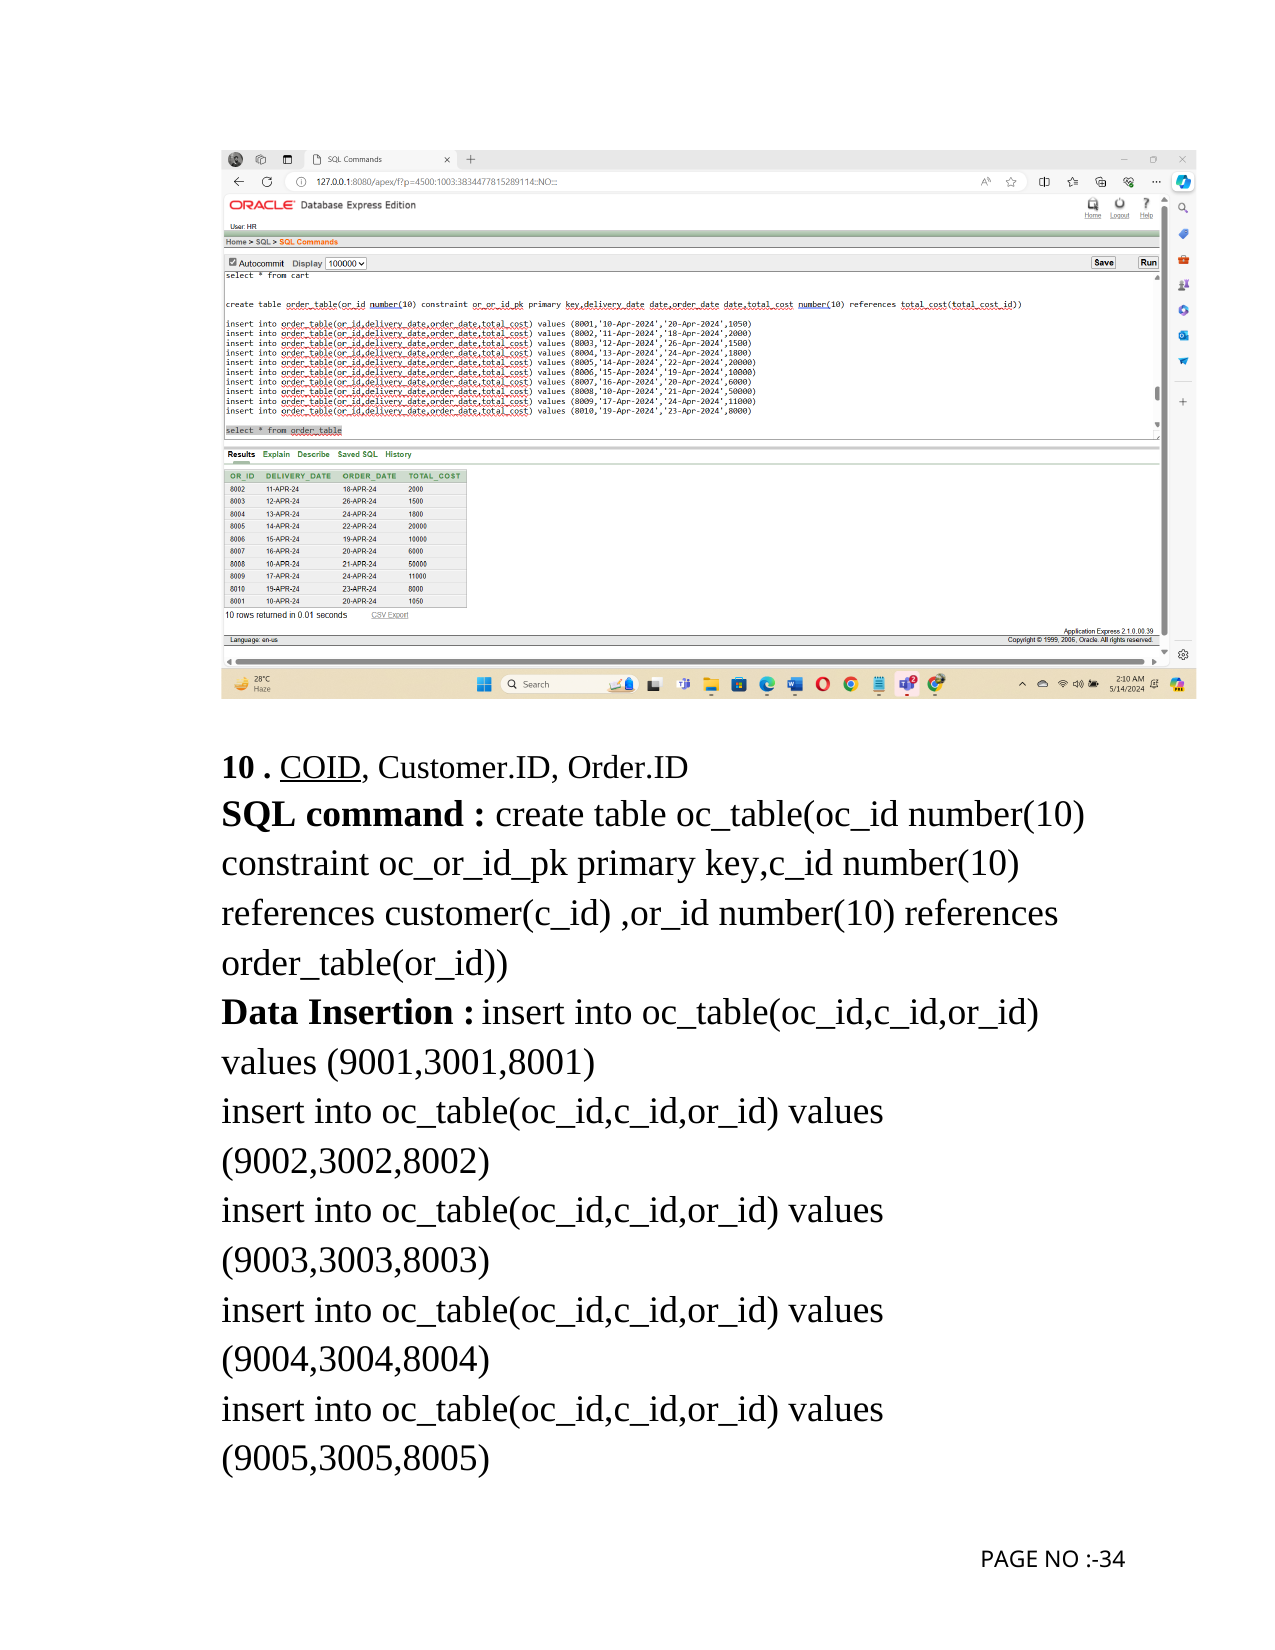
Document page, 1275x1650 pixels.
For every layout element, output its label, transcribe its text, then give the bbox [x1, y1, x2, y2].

list insert into oc_table(oc_id,c_id,or_id) values (9004,3004,8004) [221, 1287, 1125, 1380]
list insert into oc_table(oc_id,c_id,or_id) values (9002,3002,8002) [221, 1089, 1125, 1181]
list insert into oc_table(oc_id,c_id,or_id) values (9003,3003,8003) [221, 1188, 1125, 1281]
list insert into oc_table(oc_id,c_id,or_id) values (9005,3005,8005) [221, 1386, 1125, 1479]
picture [221, 150, 1197, 699]
list SQL command : create table oc_table(oc_id number(10) constraint oc_or_id_pk primary key,c_id number(10) references customer(c_id) ,or_id number(10) references order_table(or_id)) [221, 791, 1125, 983]
list Data Insertion : insert into oc_table(oc_id,c_id,or_id) values (9001,3001,8001) [221, 989, 1125, 1082]
list 10 . COID, Customer.ID, Order.ID [221, 747, 1125, 786]
